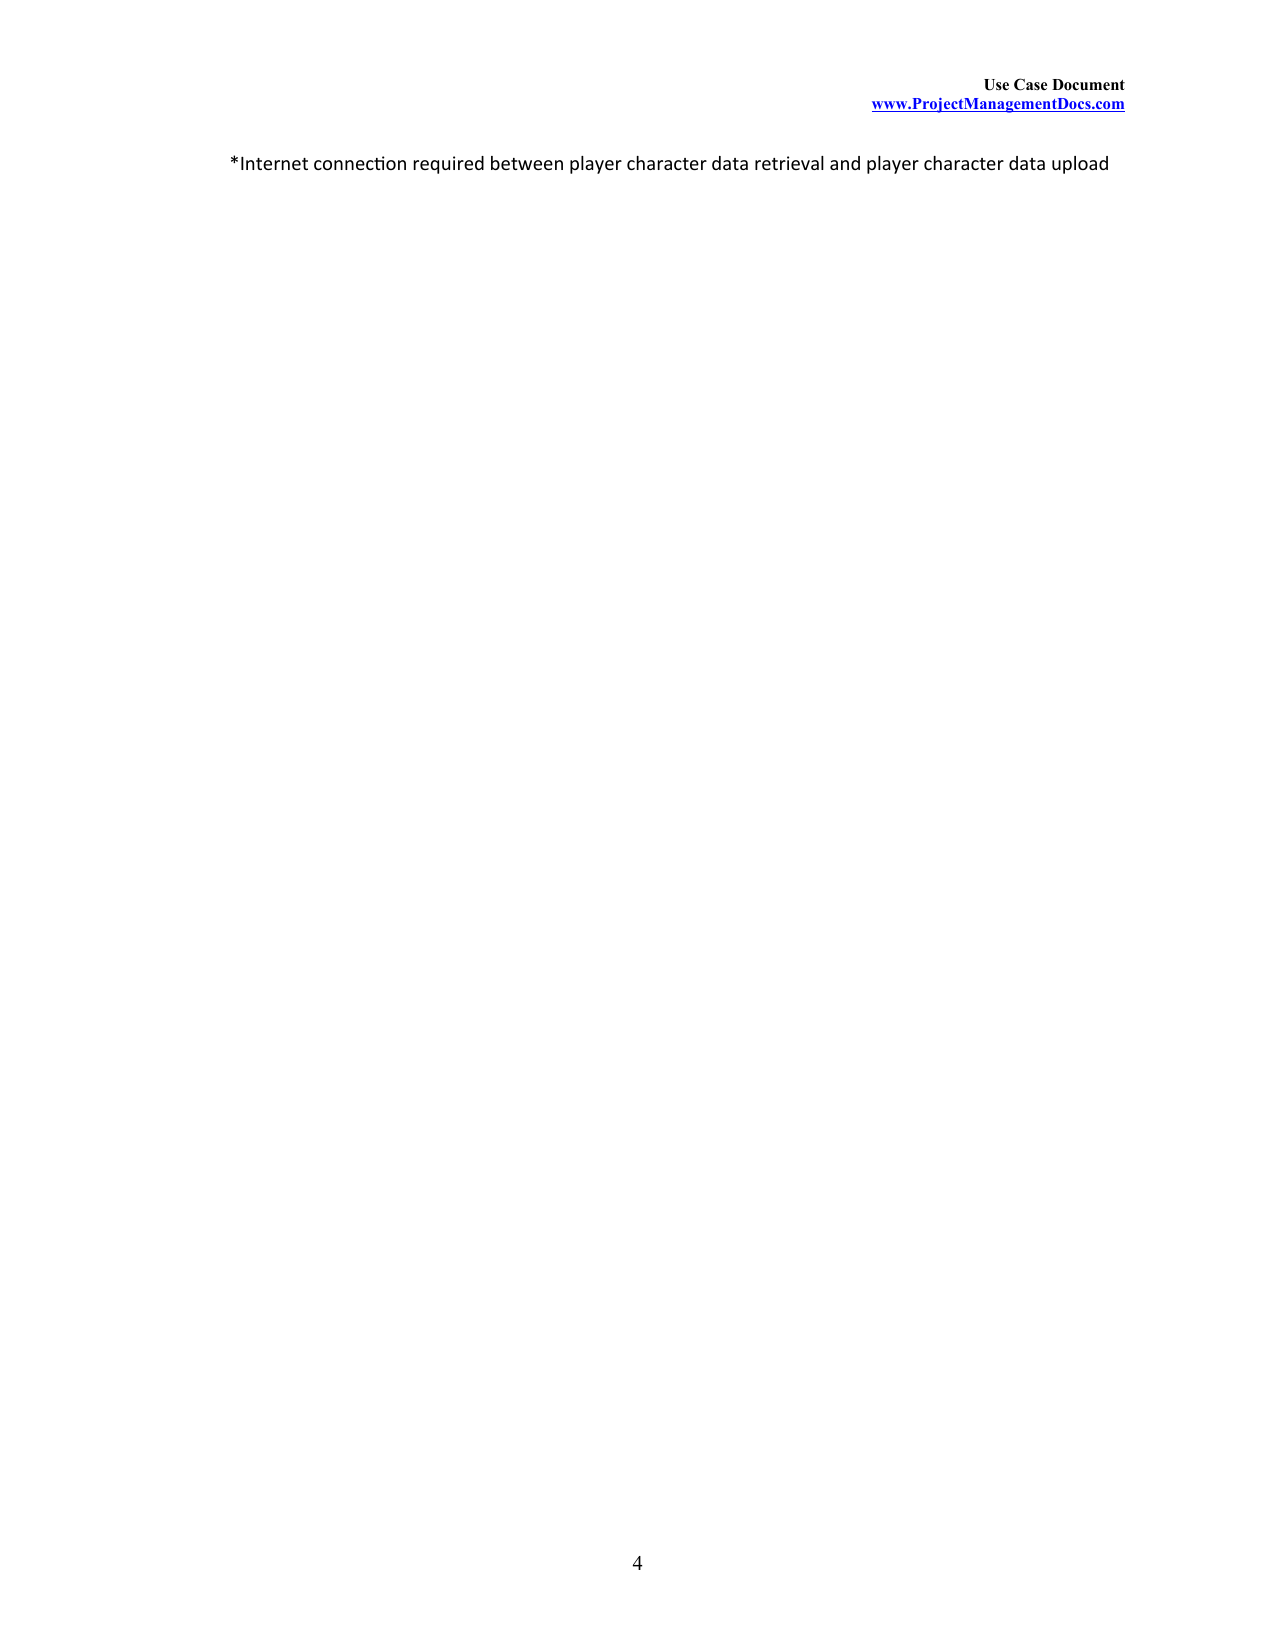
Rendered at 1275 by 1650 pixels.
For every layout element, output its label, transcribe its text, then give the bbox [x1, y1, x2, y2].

text *Internet connection required between player character data retrieval and player character data upload [225, 150, 1125, 175]
